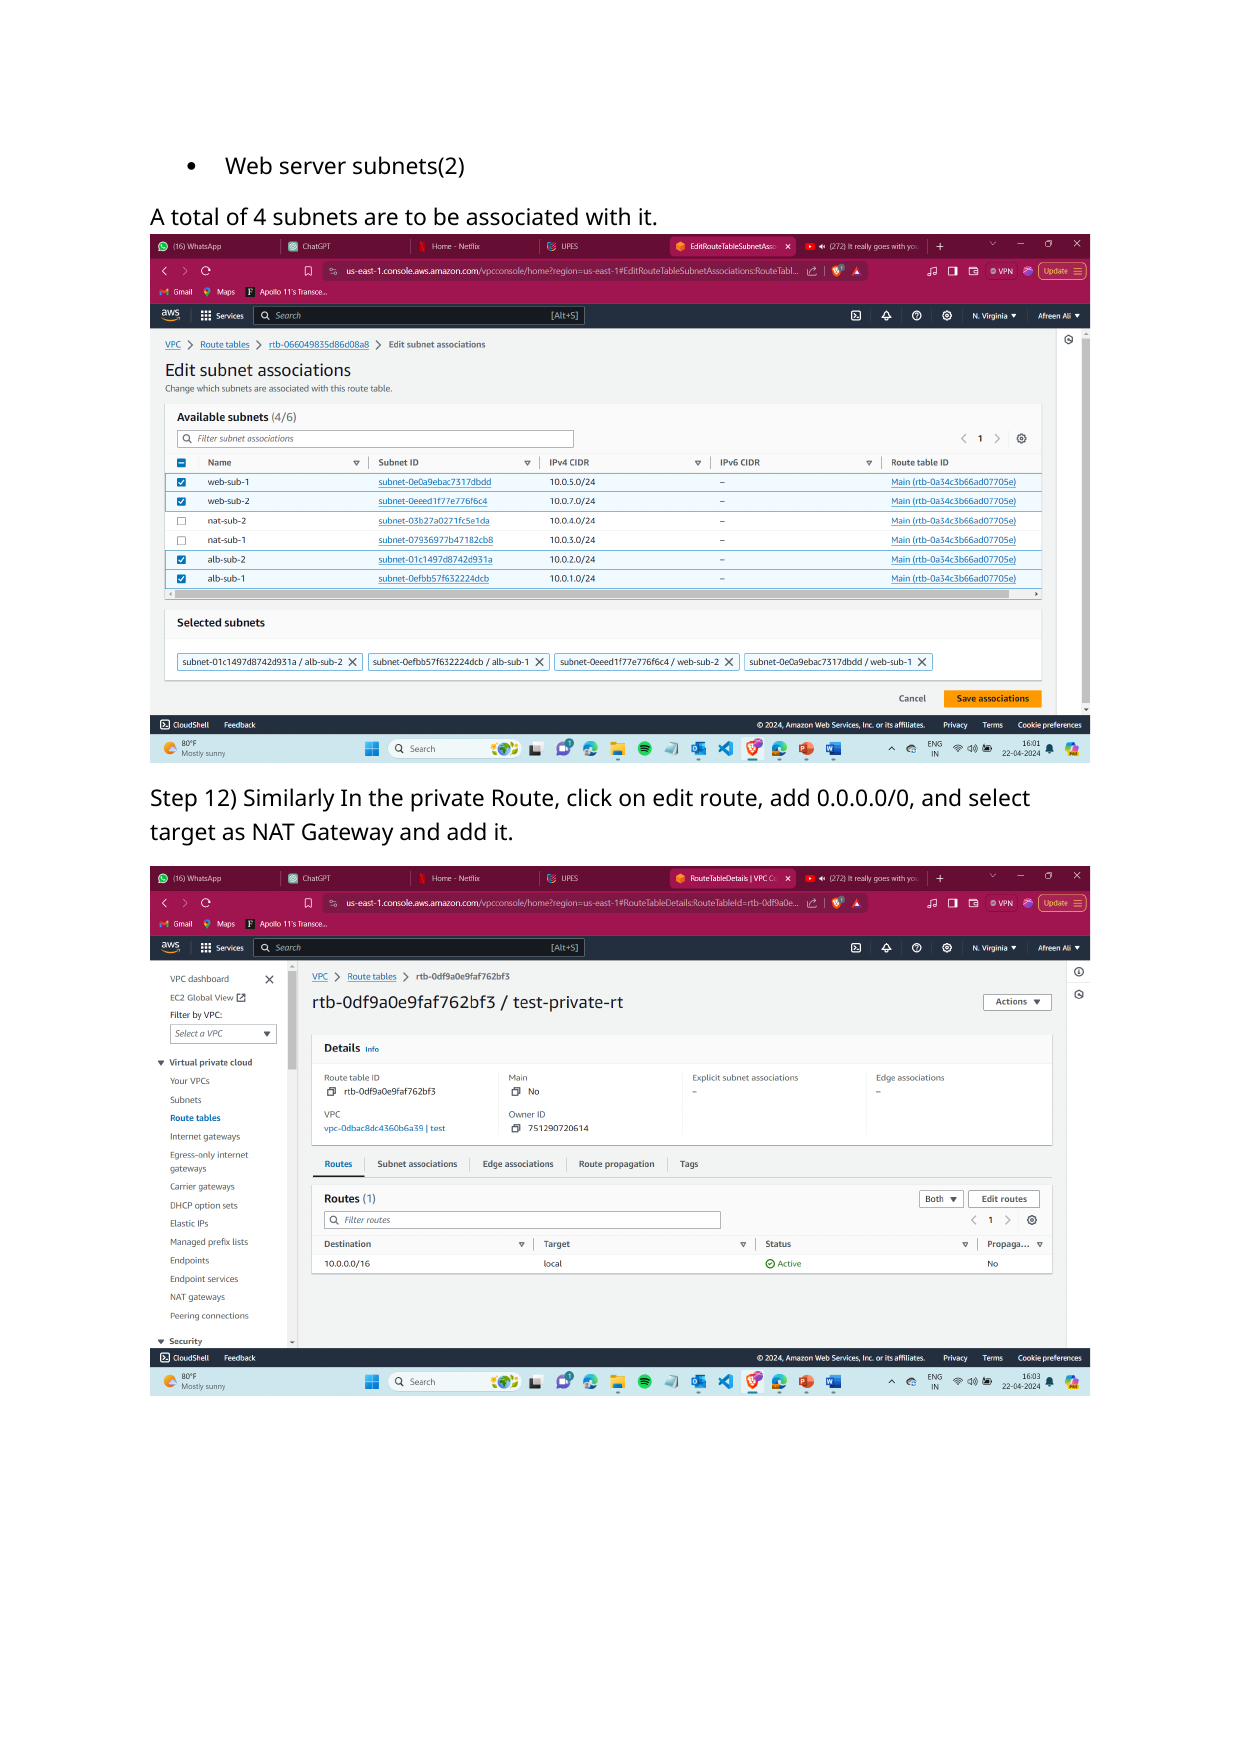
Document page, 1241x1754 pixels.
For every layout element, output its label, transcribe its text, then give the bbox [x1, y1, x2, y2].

picture [150, 234, 1091, 763]
text Step 12) Similarly In the private Route, click on edit route, add 0.0.0.0/0, and select target as NAT Gateway and add it. [150, 782, 1090, 847]
list Web server subnets(2) [187, 150, 1090, 181]
picture [150, 866, 1091, 1396]
text A total of 4 subnets are to be associated with it. [150, 200, 1090, 234]
